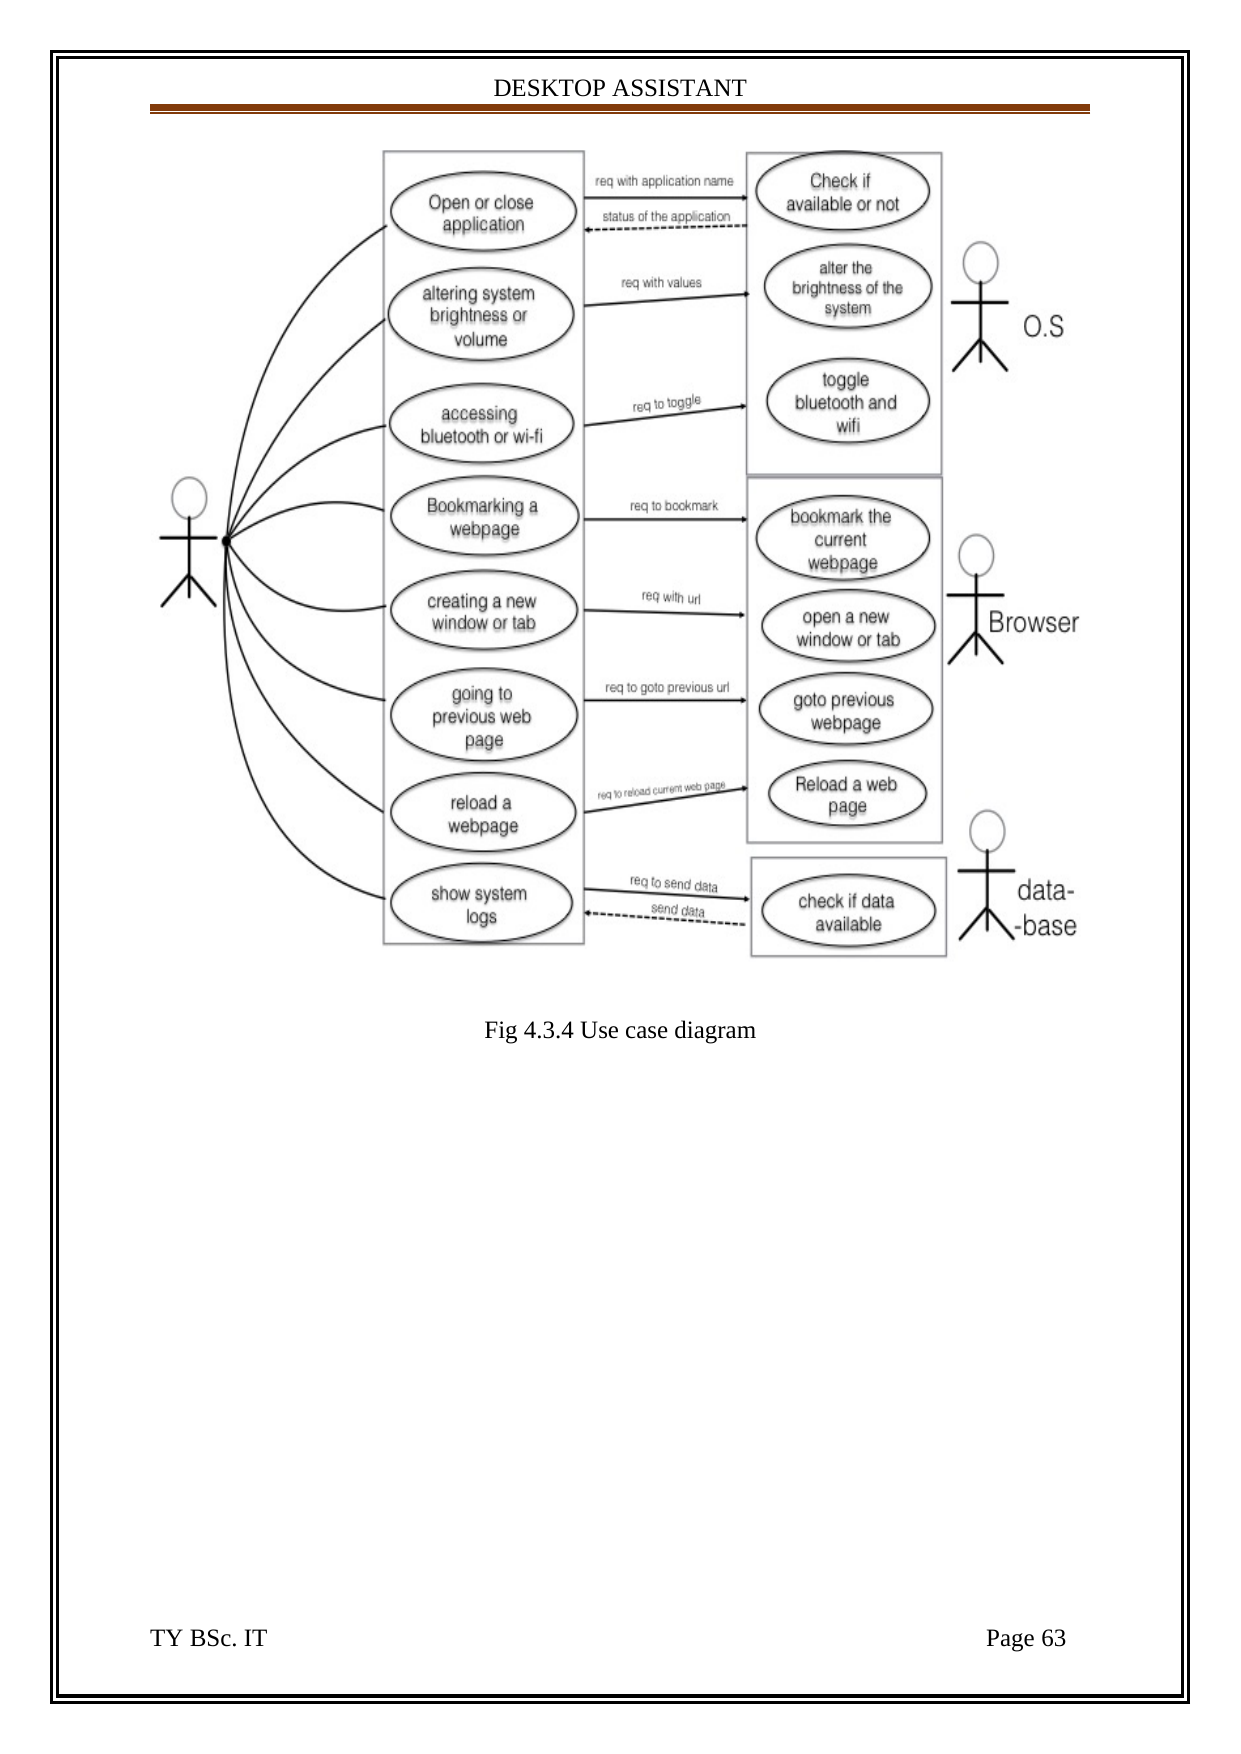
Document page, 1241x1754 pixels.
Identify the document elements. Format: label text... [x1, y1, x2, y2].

text Fig 4.3.4 Use case diagram [150, 1015, 1090, 1044]
picture [150, 150, 1091, 980]
